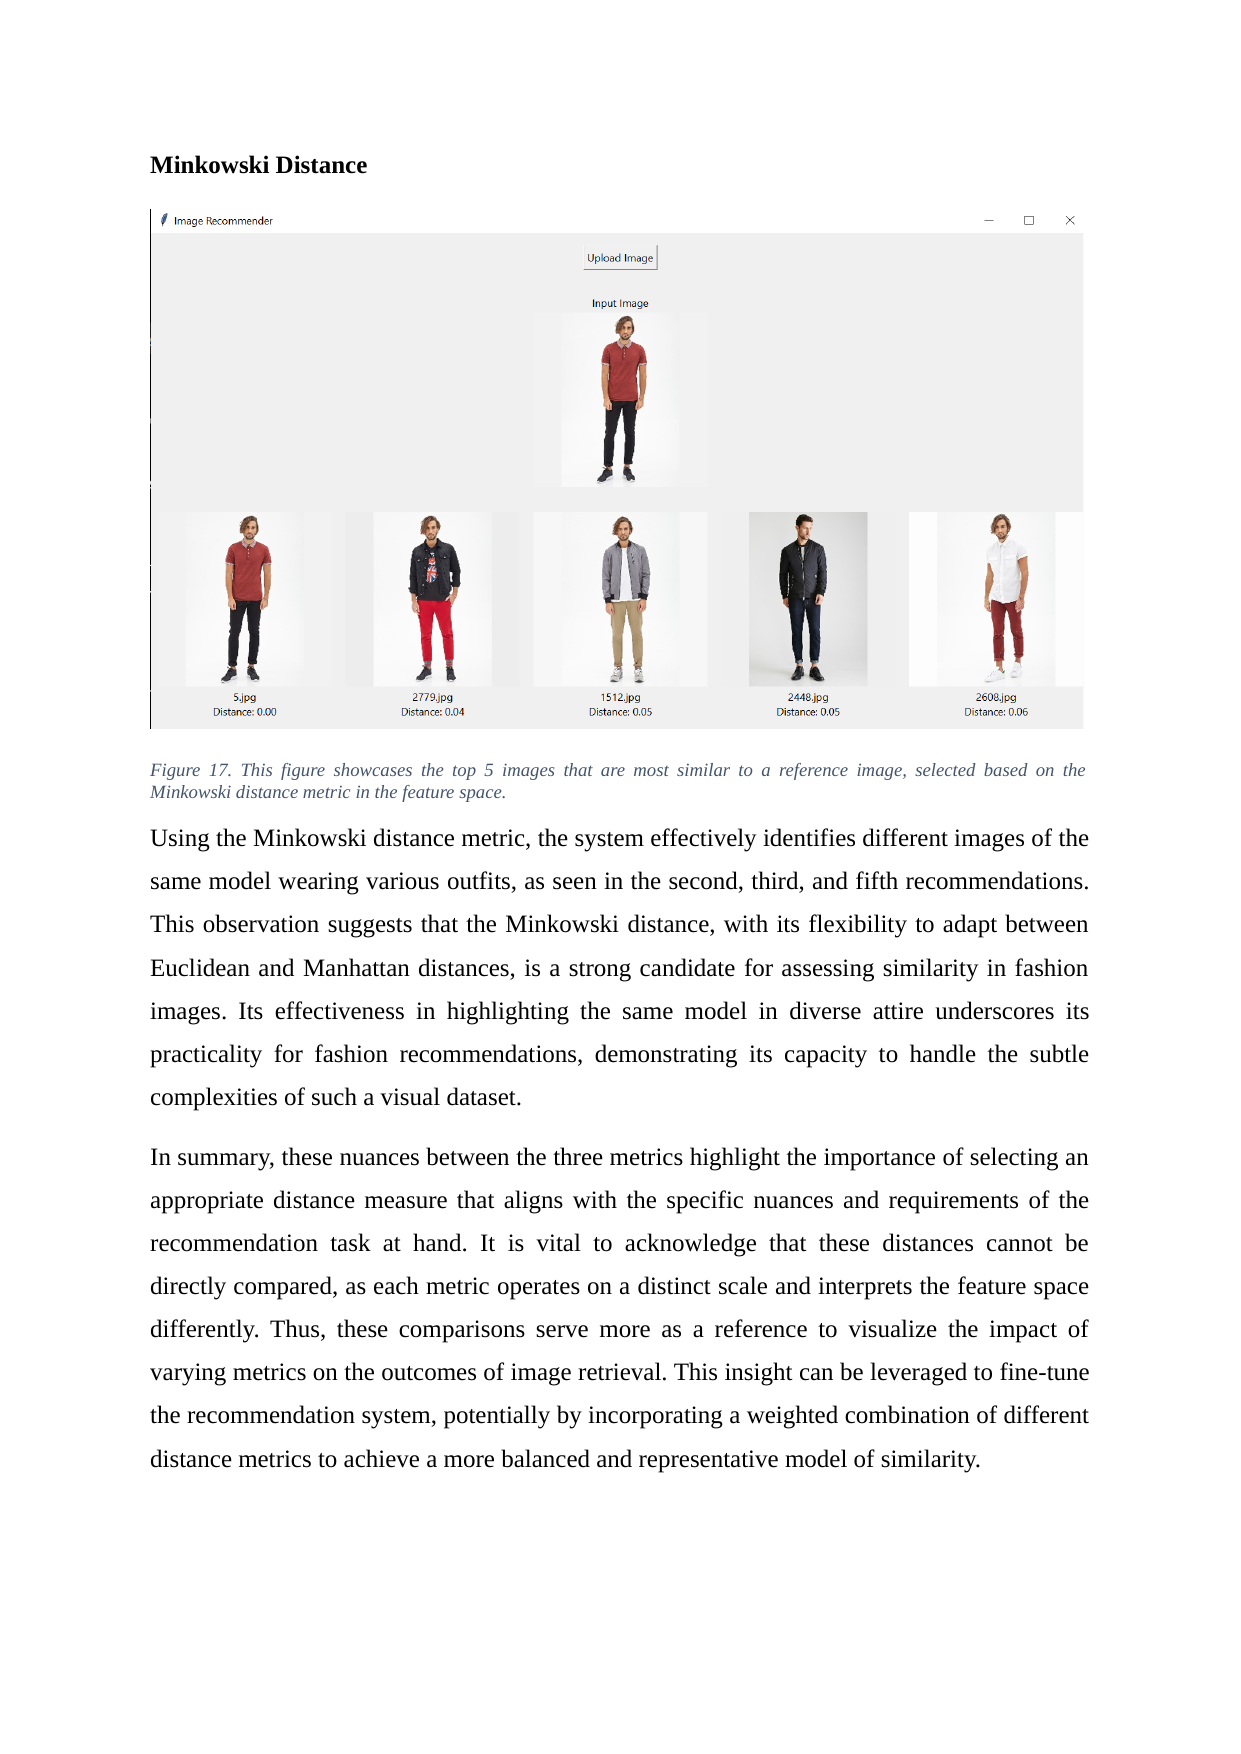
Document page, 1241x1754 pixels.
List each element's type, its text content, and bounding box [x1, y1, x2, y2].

text Minkowski Distance [150, 150, 1090, 179]
text Using the Minkowski distance metric, the system effectively identifies different images of the same model wearing various outfits, as seen in the second, third, and fifth recommendations. This observation suggests that the Minkowski distance, with its flexibility to adapt between Euclidean and Manhattan distances, is a strong candidate for assessing similarity in fashion images. Its effectiveness in highlighting the same model in diverse attire underscores its practicality for fashion recommendations, demonstrating its capacity to handle the subtle complexities of such a visual dataset. [150, 823, 1090, 1111]
text In summary, these nuances between the three metrics highlight the importance of selecting an appropriate distance measure that aligns with the specific nuances and requirements of the recommendation task at hand. It is vital to acknowledge that these distances cannot be directly compared, as each metric operates on a distinct scale and interprets the feature space differently. Thus, these comparisons serve more as a reference to visualize the impact of varying metrics on the outcomes of image retrieval. This insight can be leveraged to fine-tune the recommendation system, potentially by incorporating a weighted combination of different distance metrics to achieve a more balanced and representative model of similarity. [150, 1142, 1090, 1472]
text Figure 17. This figure showcases the top 5 images that are most similar to a reference image, selected based on the Minkowski distance metric in the feature space. [150, 759, 1090, 802]
picture [150, 209, 1084, 729]
